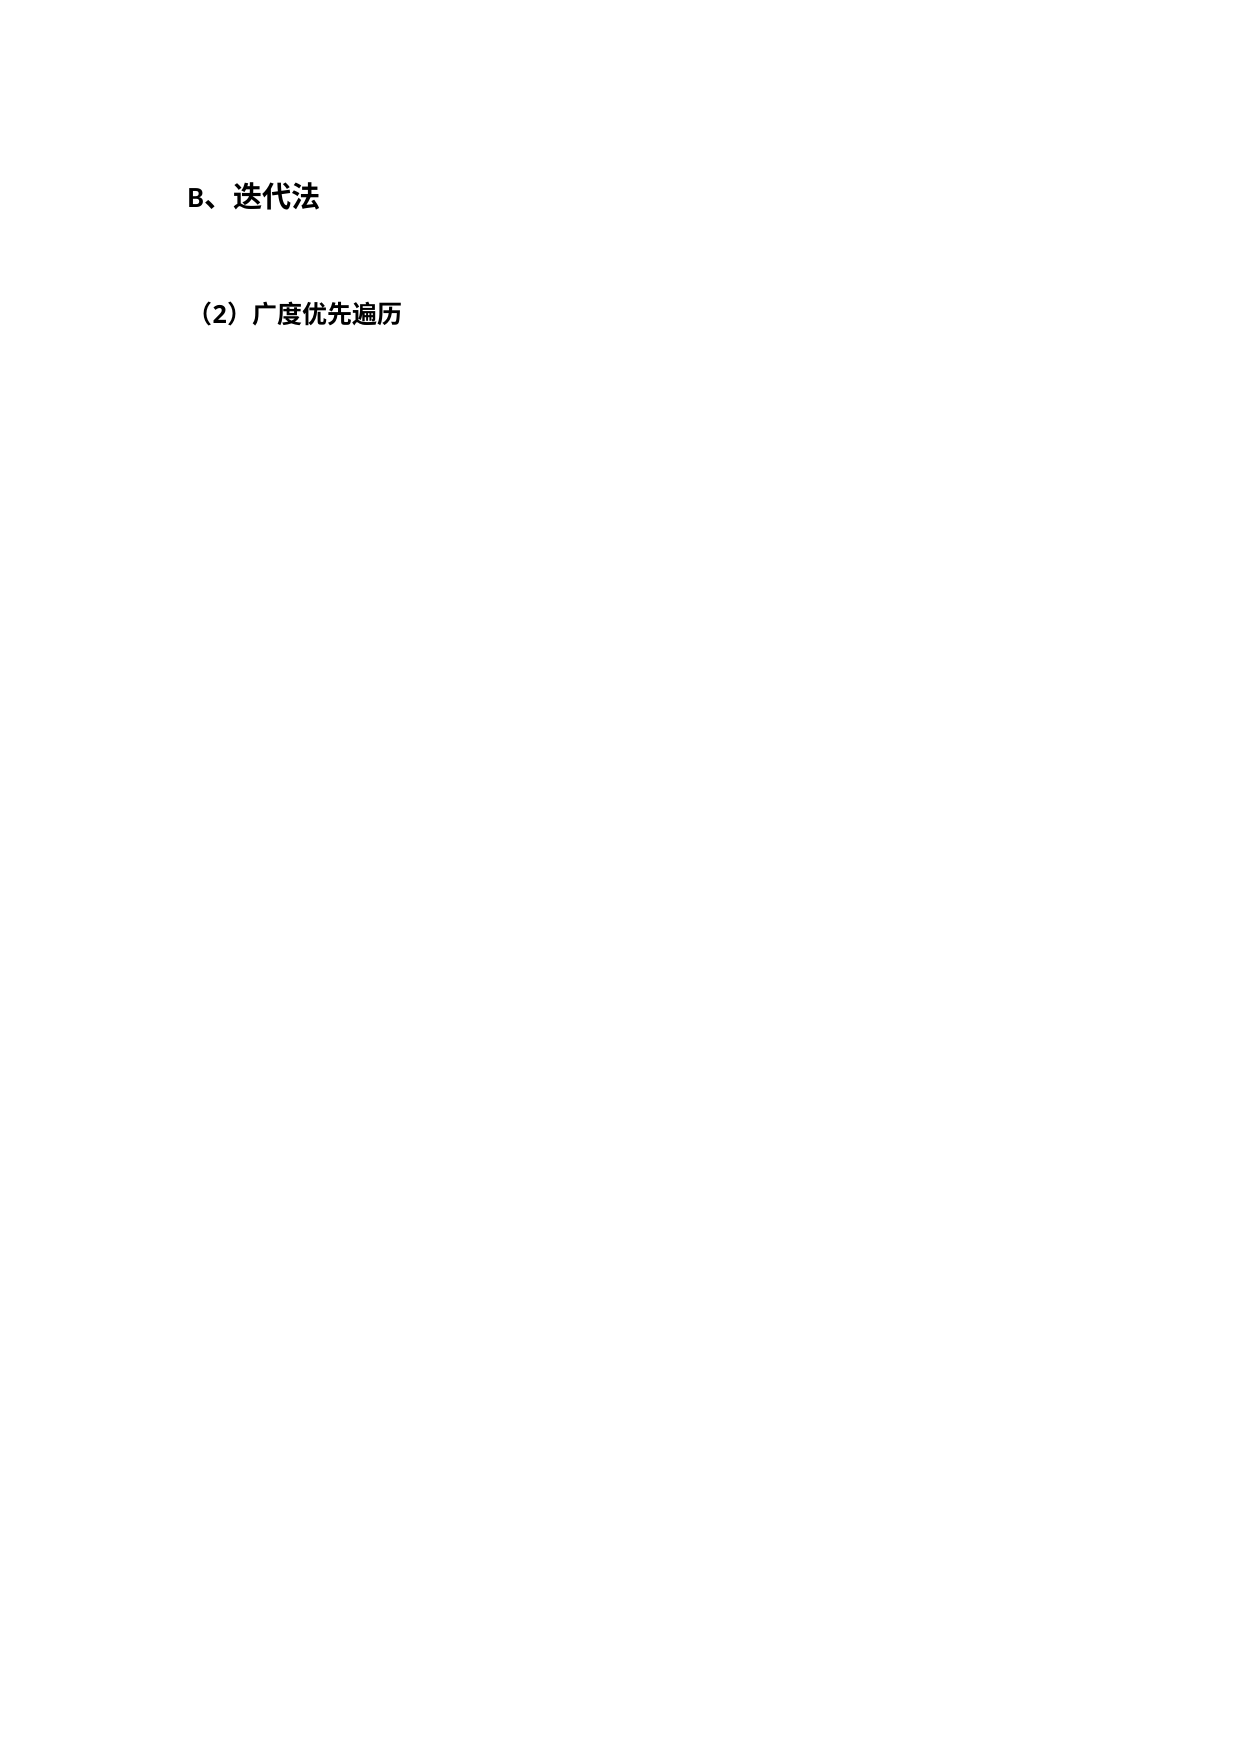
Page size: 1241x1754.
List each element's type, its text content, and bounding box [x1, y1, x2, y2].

subtitle （2）广度优先遍历 [187, 280, 1053, 345]
subtitle 迭代法 [187, 162, 1053, 227]
